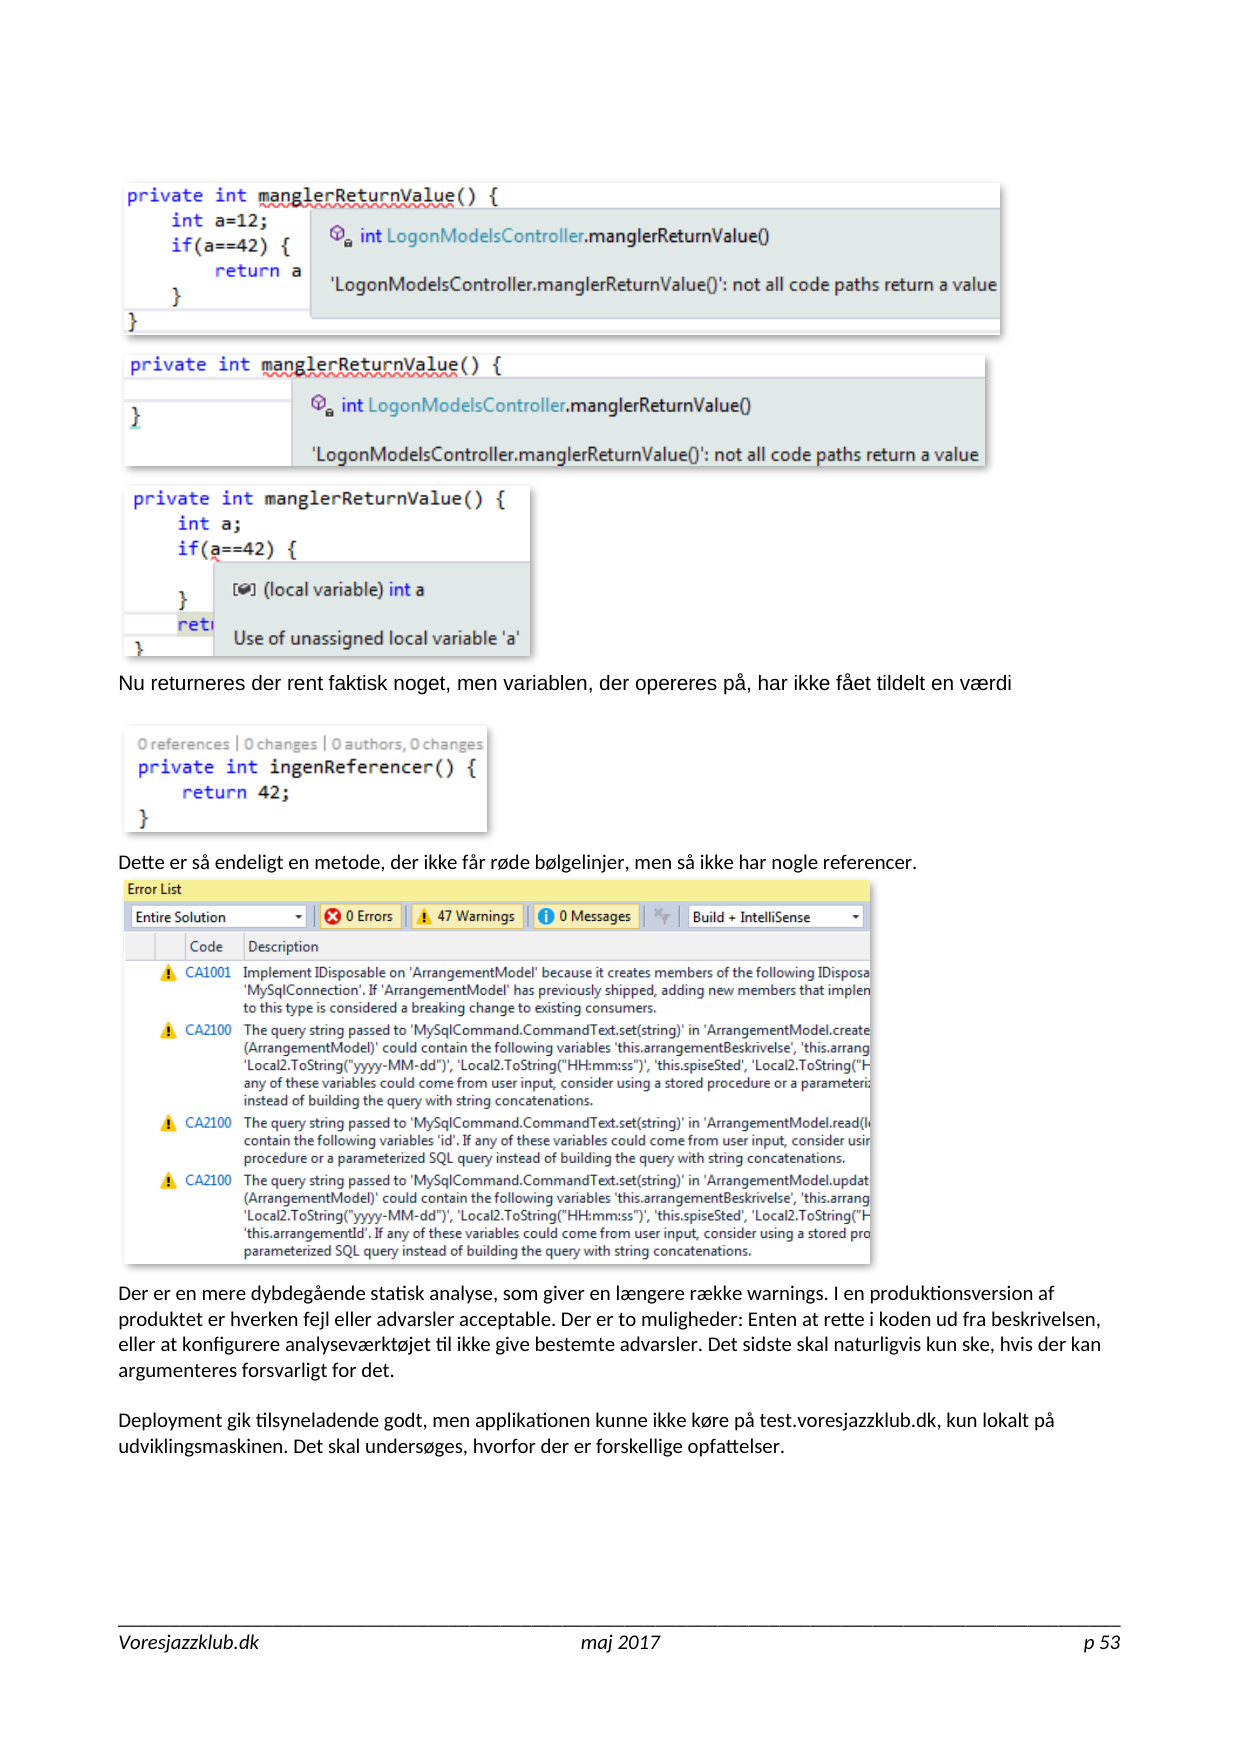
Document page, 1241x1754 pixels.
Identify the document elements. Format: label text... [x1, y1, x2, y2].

text Dette er så endeligt en metode, der ikke får røde bølgelinjer, men så ikke har nogle referencer. [118, 849, 1122, 874]
picture [124, 726, 487, 832]
text Deployment gik tilsyneladende godt, men applikationen kunne ikke køre på test.voresjazzklub.dk, kun lokalt på udviklingsmaskinen. Det skal undersøges, hvorfor der er forskellige opfattelser. [118, 1408, 1122, 1458]
picture [124, 183, 1000, 335]
picture [124, 355, 985, 466]
picture [124, 880, 870, 1264]
text Der er en mere dybdegående statisk analyse, som giver en længere række warnings. I en produktionsversion af produktet er hverken fejl eller advarsler acceptable. Der er to muligheder: Enten at rette i koden ud fra beskrivelsen, eller at konfigurere analyseværktøjet til ikke give bestemte advarsler. Det sidste skal naturligvis kun ske, hvis der kan argumenteres forsvarligt for det. [118, 1281, 1122, 1382]
text Nu returneres der rent faktisk noget, men variablen, der opereres på, har ikke fået tildelt en værdi [118, 671, 1122, 695]
picture [124, 486, 530, 656]
